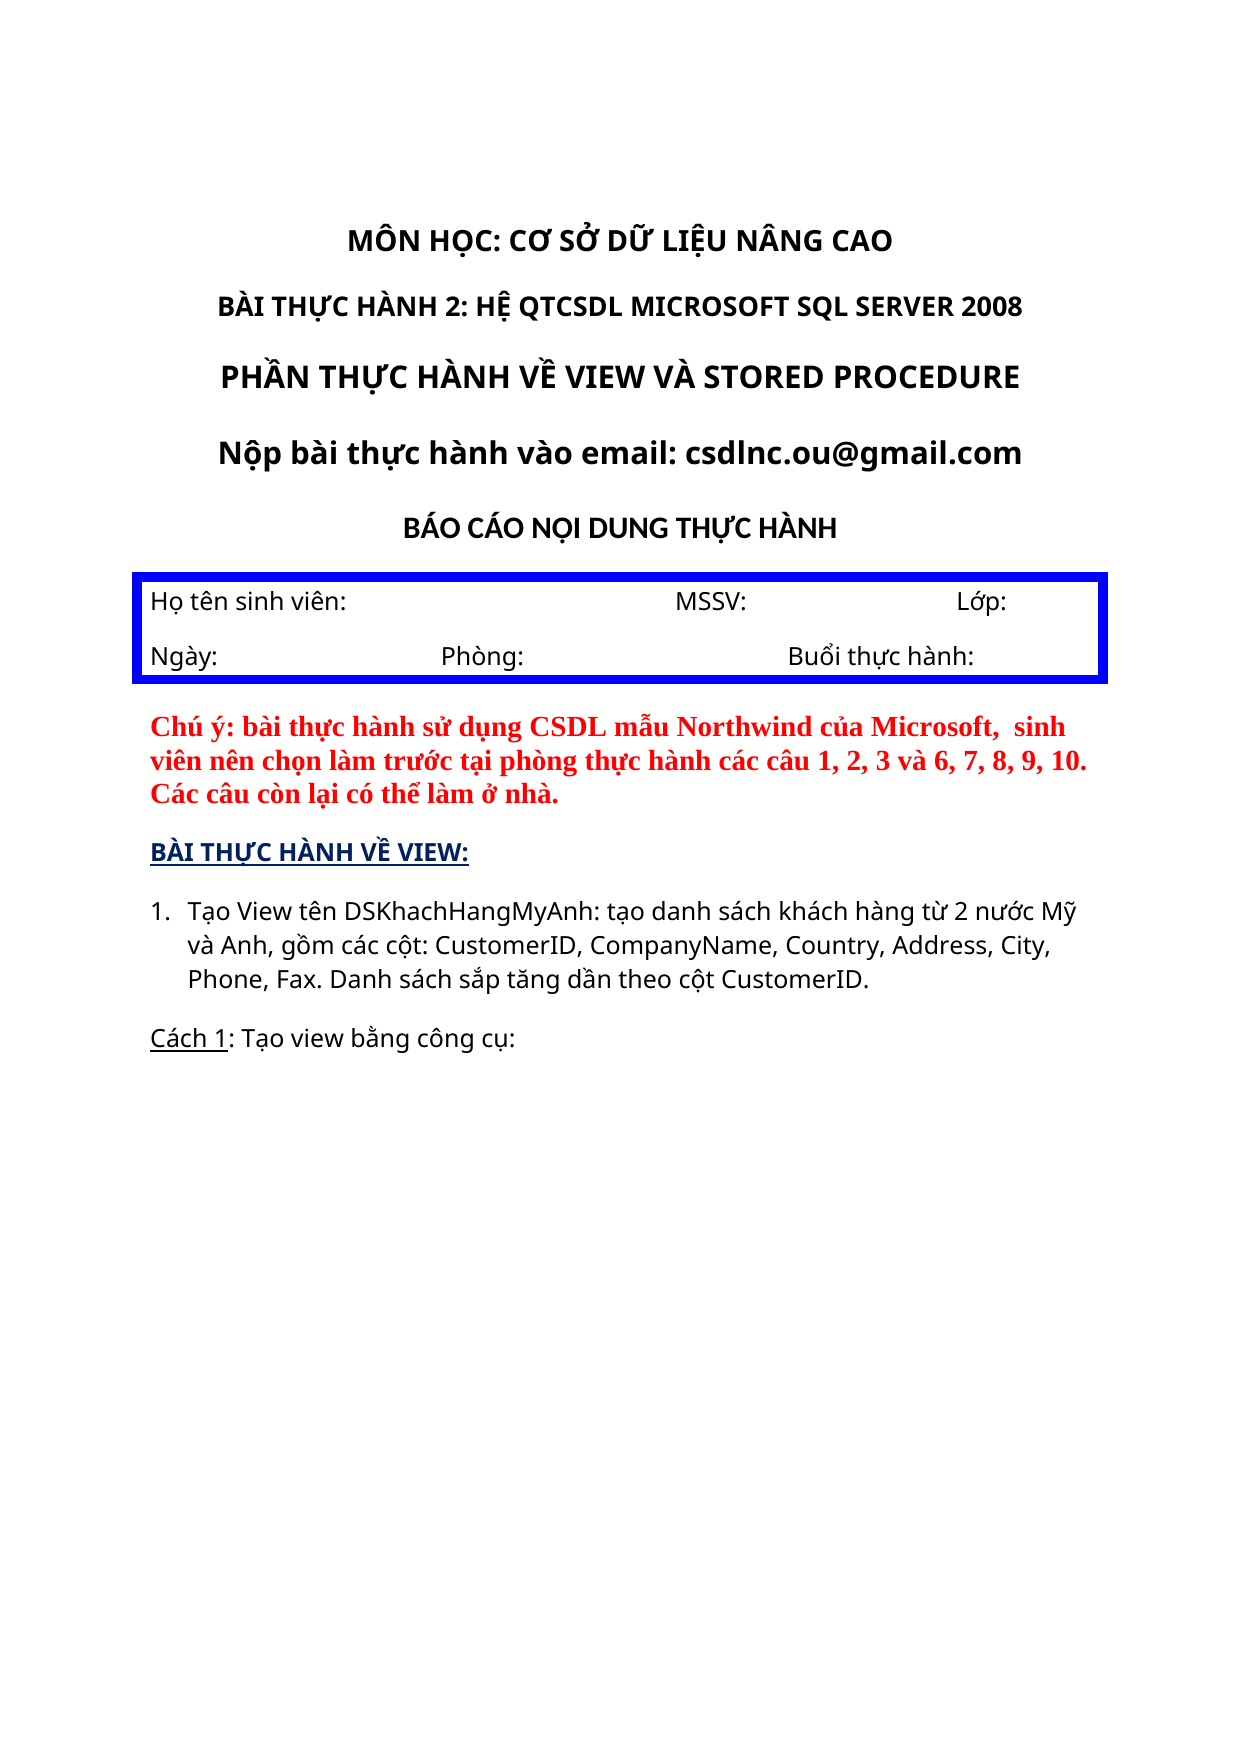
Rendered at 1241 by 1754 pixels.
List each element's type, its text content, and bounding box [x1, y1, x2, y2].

text phần thực hành về VIEW và STORED PROCEDURE [150, 355, 1090, 398]
text Họ tên sinh viên: MSSV: Lớp: [142, 582, 1098, 618]
text Cách 1: Tạo view bằng công cụ: [150, 1021, 1090, 1055]
text Ngày: Phòng: Buổi thực hành: [142, 627, 1098, 675]
text Bài thực hành về VIEW: [150, 835, 1090, 869]
list Tạo View tên DSKhachHangMyAnh: tạo danh sách khách hàng từ 2 nước Mỹ và Anh, gồm các cột: CustomerID, CompanyName, Country, Address, City, Phone, Fax. Danh sách sắp tăng dần theo cột CustomerID. [150, 894, 1090, 996]
text Nộp bài thực hành vào email: csdlnc.ou@gmail.com [150, 431, 1090, 474]
text BÁO CÁO NỘI DUNG THỰC HÀNH [150, 508, 1090, 546]
text Chú ý: bài thực hành sử dụng CSDL mẫu Northwind của Microsoft, sinh viên nên chọn làm trước tại phòng thực hành các câu 1, 2, 3 và 6, 7, 8, 9, 10. Các câu còn lại có thể làm ở nhà. [150, 709, 1090, 810]
text MÔN HỌC: CƠ SỞ DỮ LIỆU NÂNG CAO [150, 221, 1090, 260]
text BÀI THỰC HÀNH 2: HỆ QTCSDL MICROSOFT SQL SERVER 2008 [150, 287, 1090, 324]
